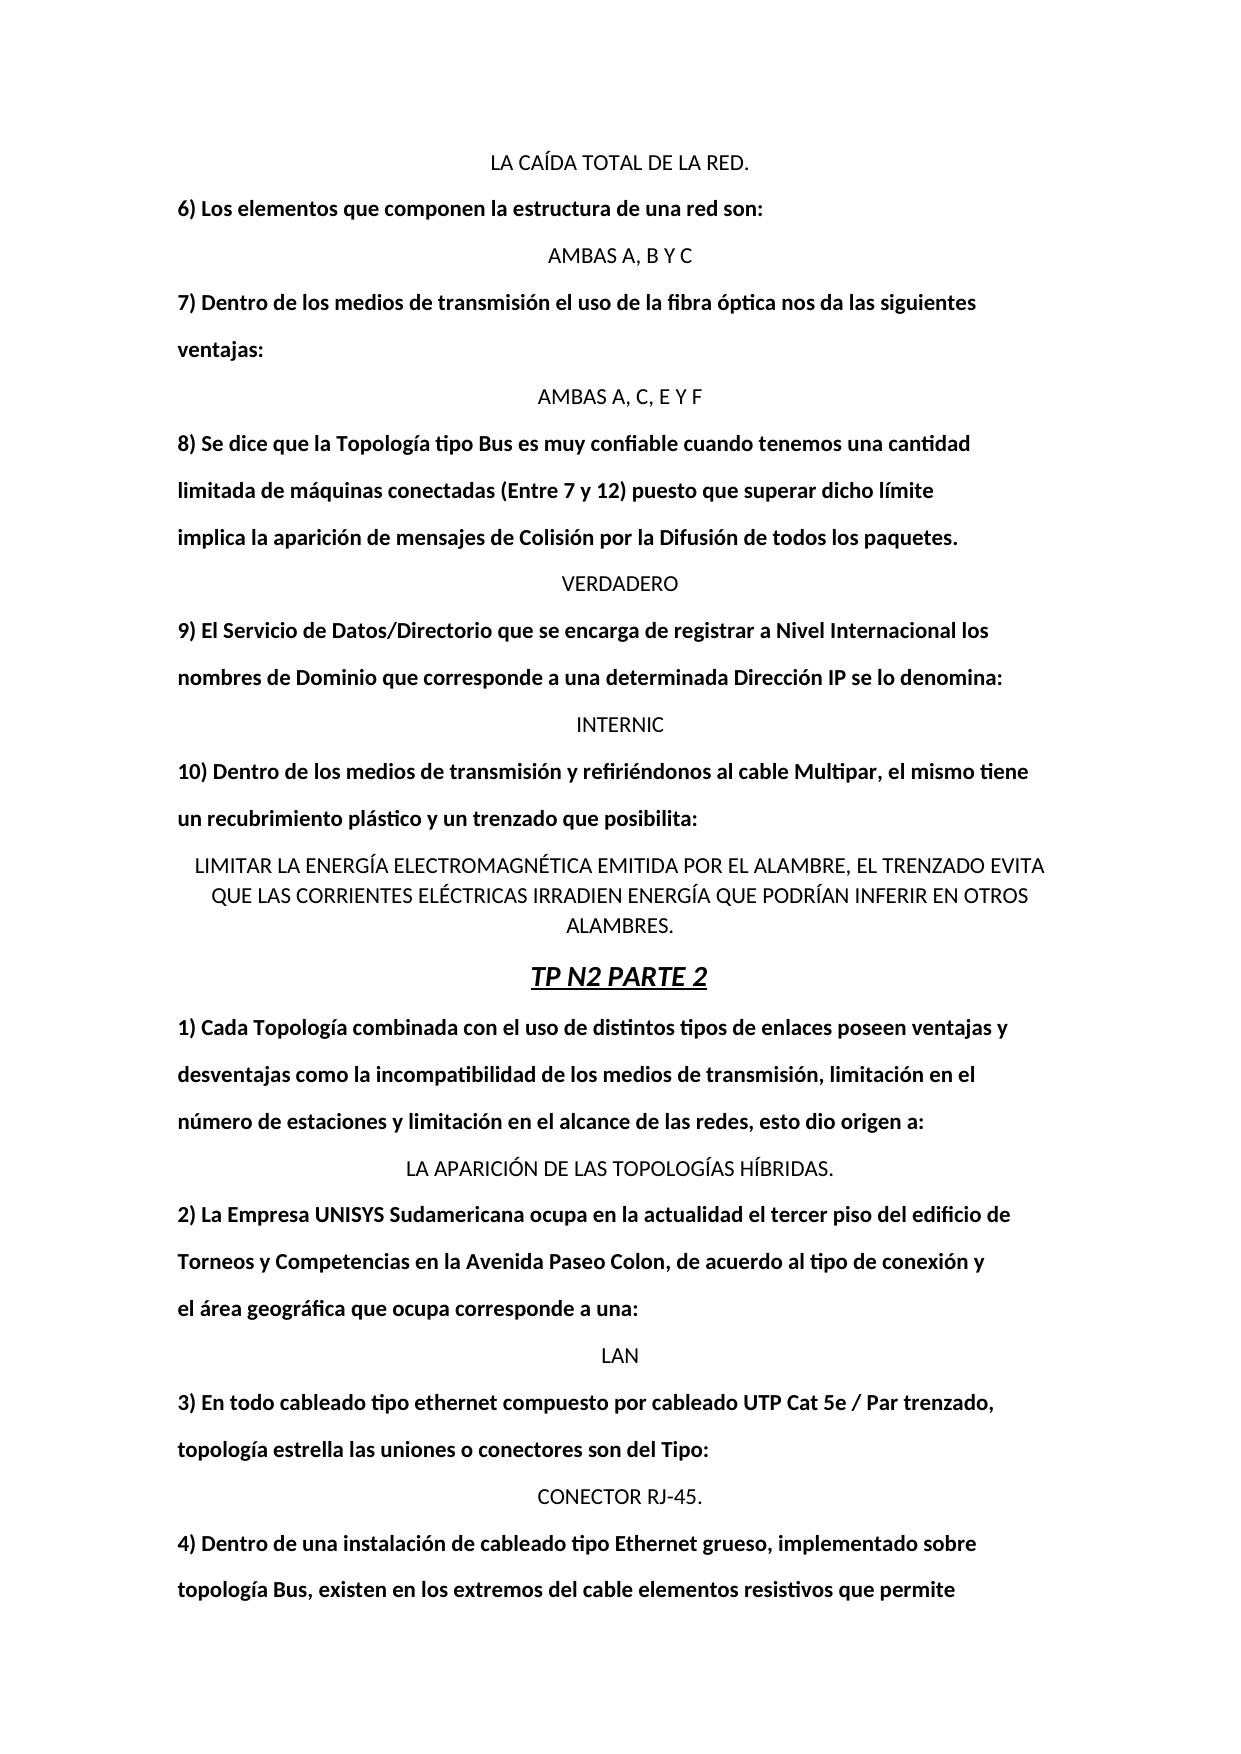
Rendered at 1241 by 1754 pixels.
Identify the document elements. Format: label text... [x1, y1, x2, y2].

text 8) Se dice que la Topología tipo Bus es muy confiable cuando tenemos una cantidad [177, 429, 1063, 457]
text INTERNIC [177, 710, 1063, 738]
text 9) El Servicio de Datos/Directorio que se encarga de registrar a Nivel Internacional los [177, 616, 1063, 644]
text 4) Dentro de una instalación de cableado tipo Ethernet grueso, implementado sobre [177, 1529, 1063, 1557]
text implica la aparición de mensajes de Colisión por la Difusión de todos los paquetes. [177, 523, 1063, 551]
text topología Bus, existen en los extremos del cable elementos resistivos que permite [177, 1576, 1063, 1604]
text desventajas como la incompatibilidad de los medios de transmisión, limitación en el [177, 1060, 1063, 1088]
text AMBAS A, B Y C [177, 241, 1063, 269]
text CONECTOR RJ-45. [177, 1482, 1063, 1510]
text LA APARICIÓN DE LAS TOPOLOGÍAS HÍBRIDAS. [177, 1154, 1063, 1182]
text 3) En todo cableado tipo ethernet compuesto por cableado UTP Cat 5e / Par trenzado, [177, 1388, 1063, 1416]
text VERDADERO [177, 569, 1063, 597]
text 6) Los elementos que componen la estructura de una red son: [177, 194, 1063, 222]
text TP N2 PARTE 2 [177, 958, 1063, 994]
text 2) La Empresa UNISYS Sudamericana ocupa en la actualidad el tercer piso del edificio de [177, 1201, 1063, 1229]
text 7) Dentro de los medios de transmisión el uso de la fibra óptica nos da las siguientes [177, 288, 1063, 316]
text 1) Cada Topología combinada con el uso de distintos tipos de enlaces poseen ventajas y [177, 1013, 1063, 1041]
text LA CAÍDA TOTAL DE LA RED. [177, 148, 1063, 176]
text limitada de máquinas conectadas (Entre 7 y 12) puesto que superar dicho límite [177, 476, 1063, 504]
text AMBAS A, C, E Y F [177, 382, 1063, 410]
text Torneos y Competencias en la Avenida Paseo Colon, de acuerdo al tipo de conexión y [177, 1247, 1063, 1276]
text topología estrella las uniones o conectores son del Tipo: [177, 1435, 1063, 1463]
text nombres de Dominio que corresponde a una determinada Dirección IP se lo denomina: [177, 663, 1063, 691]
text LAN [177, 1341, 1063, 1369]
text un recubrimiento plástico y un trenzado que posibilita: [177, 804, 1063, 832]
text el área geográfica que ocupa corresponde a una: [177, 1294, 1063, 1322]
text número de estaciones y limitación en el alcance de las redes, esto dio origen a: [177, 1107, 1063, 1135]
text LIMITAR LA ENERGÍA ELECTROMAGNÉTICA EMITIDA POR EL ALAMBRE, EL TRENZADO EVITA QUE LAS CORRIENTES ELÉCTRICAS IRRADIEN ENERGÍA QUE PODRÍAN INFERIR EN OTROS ALAMBRES. [177, 851, 1063, 939]
text ventajas: [177, 335, 1063, 363]
text 10) Dentro de los medios de transmisión y refiriéndonos al cable Multipar, el mismo tiene [177, 757, 1063, 785]
